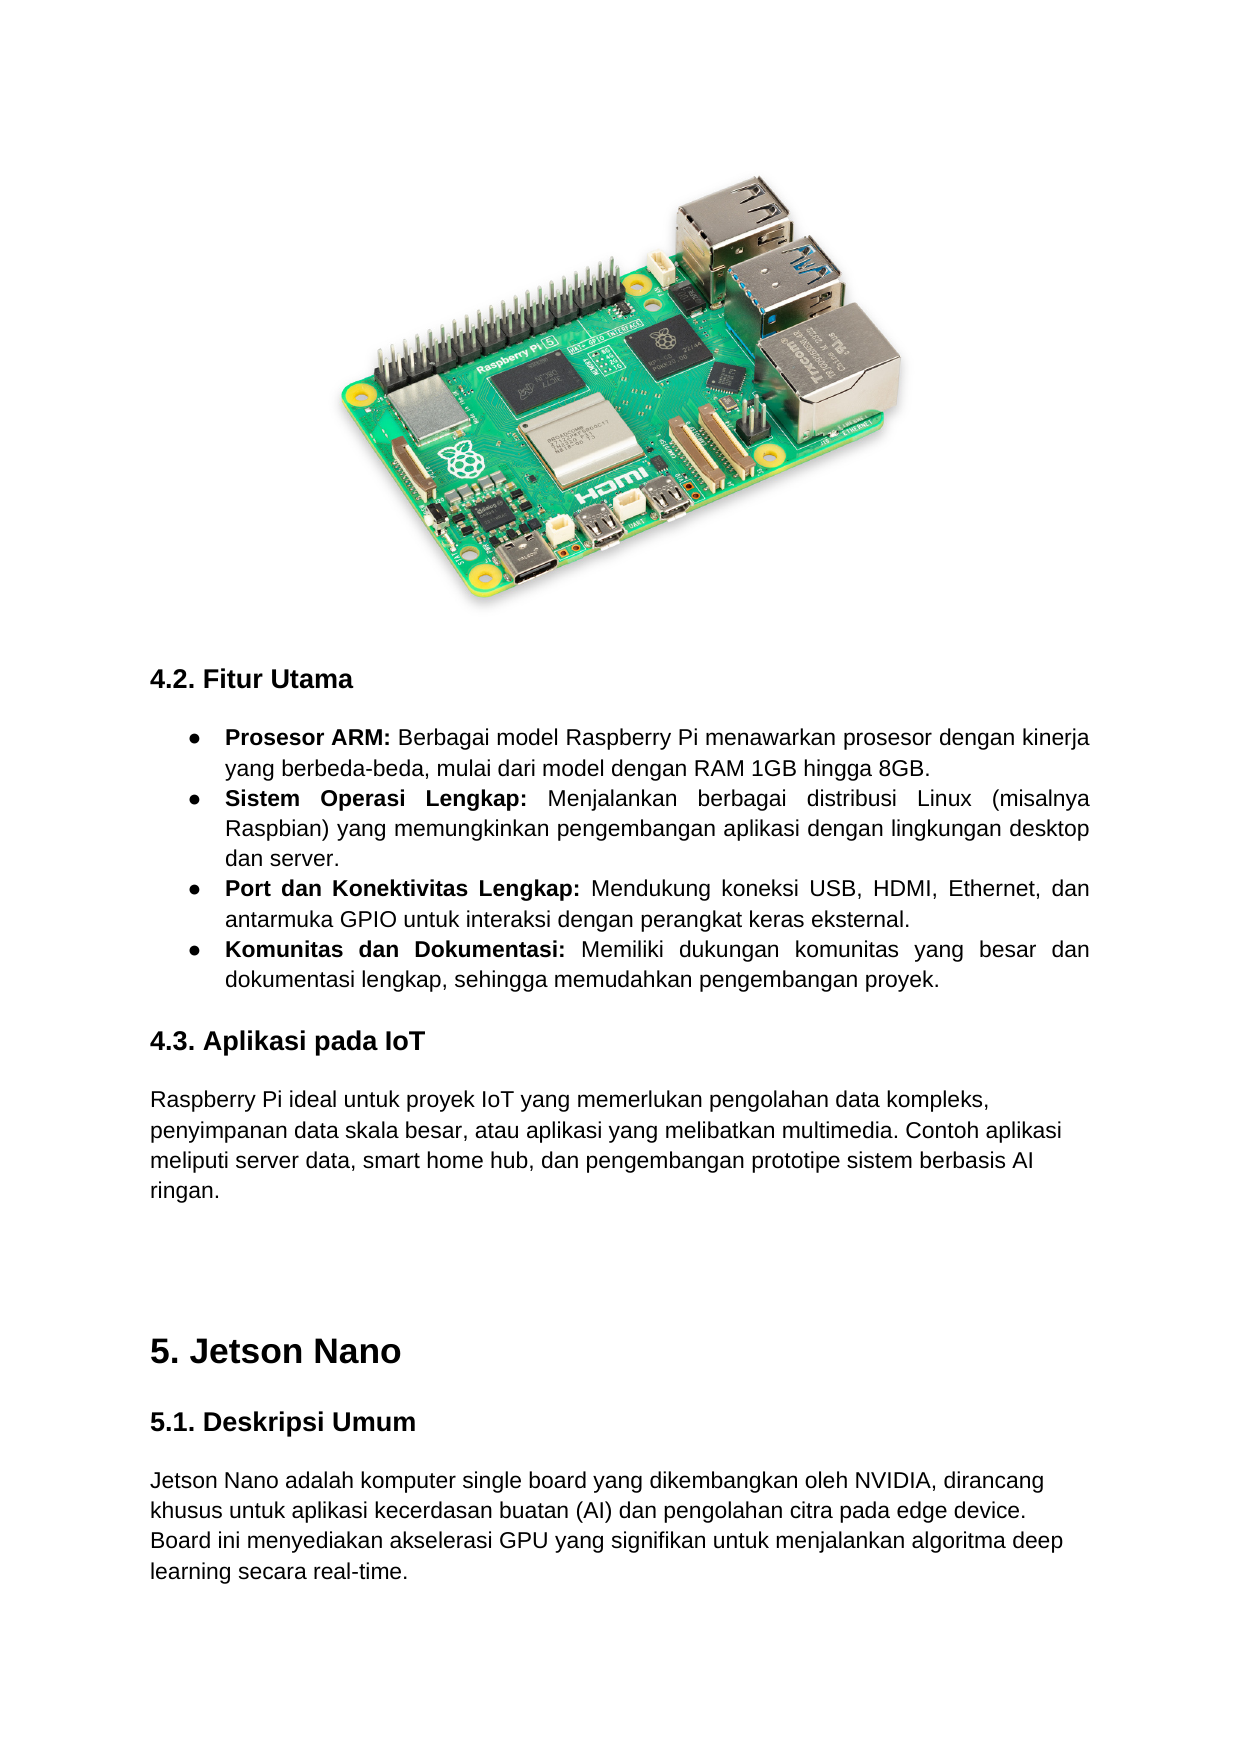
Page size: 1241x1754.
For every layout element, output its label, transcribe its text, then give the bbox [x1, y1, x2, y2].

list Komunitas dan Dokumentasi: Memiliki dukungan komunitas yang besar dan dokumentasi lengkap, sehingga memudahkan pengembangan proyek. [187, 936, 1090, 992]
subtitle 5.1. Deskripsi Umum [150, 1406, 1090, 1437]
picture [319, 150, 921, 631]
subtitle 4.3. Aplikasi pada IoT [150, 1025, 1090, 1057]
subtitle 4.2. Fitur Utama [150, 663, 1090, 695]
subtitle 5. Jetson Nano [150, 1330, 1090, 1371]
text Jetson Nano adalah komputer single board yang dikembangkan oleh NVIDIA, dirancang khusus untuk aplikasi kecerdasan buatan (AI) dan pengolahan citra pada edge device. Board ini menyediakan akselerasi GPU yang signifikan untuk menjalankan algoritma deep learning secara real-time. [150, 1467, 1090, 1584]
list Prosesor ARM: Berbagai model Raspberry Pi menawarkan prosesor dengan kinerja yang berbeda-beda, mulai dari model dengan RAM 1GB hingga 8GB. [187, 724, 1090, 781]
list Port dan Konektivitas Lengkap: Mendukung koneksi USB, HDMI, Ethernet, dan antarmuka GPIO untuk interaksi dengan perangkat keras eksternal. [187, 875, 1090, 932]
text Raspberry Pi ideal untuk proyek IoT yang memerlukan pengolahan data kompleks, penyimpanan data skala besar, atau aplikasi yang melibatkan multimedia. Contoh aplikasi meliputi server data, smart home hub, dan pengembangan prototipe sistem berbasis AI ringan. [150, 1086, 1090, 1203]
list Sistem Operasi Lengkap: Menjalankan berbagai distribusi Linux (misalnya Raspbian) yang memungkinkan pengembangan aplikasi dengan lingkungan desktop dan server. [187, 785, 1090, 872]
